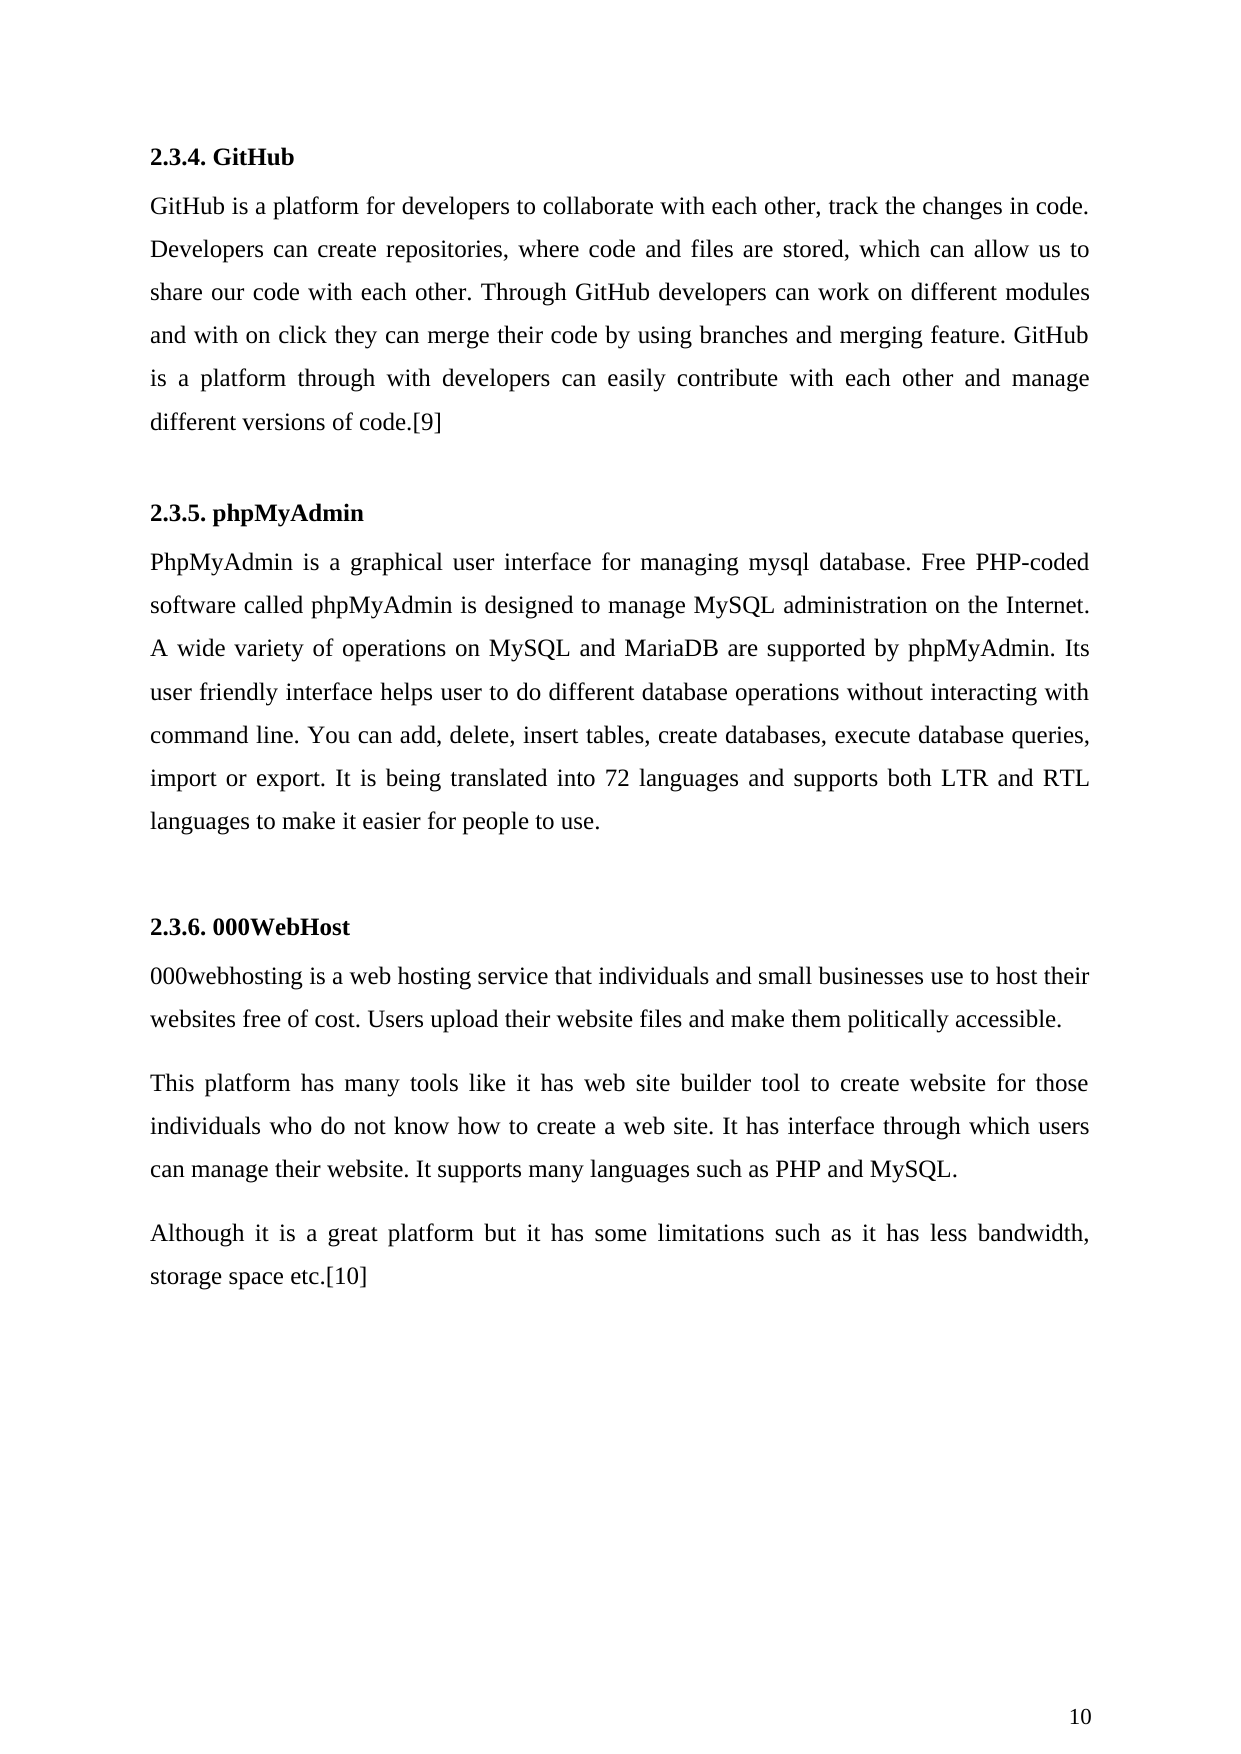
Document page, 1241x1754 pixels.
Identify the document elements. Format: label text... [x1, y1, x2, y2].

text 000webhosting is a web hosting service that individuals and small businesses use to host their websites free of cost. Users upload their website files and make them politically accessible. [150, 961, 1091, 1033]
text PhpMyAdmin is a graphical user interface for managing mysql database. Free PHP-coded software called phpMyAdmin is designed to manage MySQL administration on the Internet. A wide variety of operations on MySQL and MariaDB are supported by phpMyAdmin. Its user friendly interface helps user to do different database operations without interacting with command line. You can add, delete, insert tables, create databases, execute database queries, import or export. It is being translated into 72 languages and supports both LTR and RTL languages to make it easier for people to use. [150, 547, 1091, 835]
subtitle 000WebHost [150, 912, 1123, 940]
text Although it is a great platform but it has some limitations such as it has less bandwidth, storage space etc.[10] [150, 1218, 1091, 1289]
text This platform has many tools like it has web site builder tool to create website for those individuals who do not know how to create a web site. It has interface through which users can manage their website. It supports many languages such as PHP and MySQL. [150, 1068, 1091, 1183]
subtitle phpMyAdmin [150, 498, 1123, 527]
subtitle GitHub [150, 142, 1123, 170]
text GitHub is a platform for developers to collaborate with each other, track the changes in code. Developers can create repositories, where code and files are stored, which can allow us to share our code with each other. Through GitHub developers can work on different modules and with on click they can merge their code by using branches and merging feature. GitHub is a platform through with developers can easily contribute with each other and manage different versions of code.[9] [150, 191, 1091, 435]
